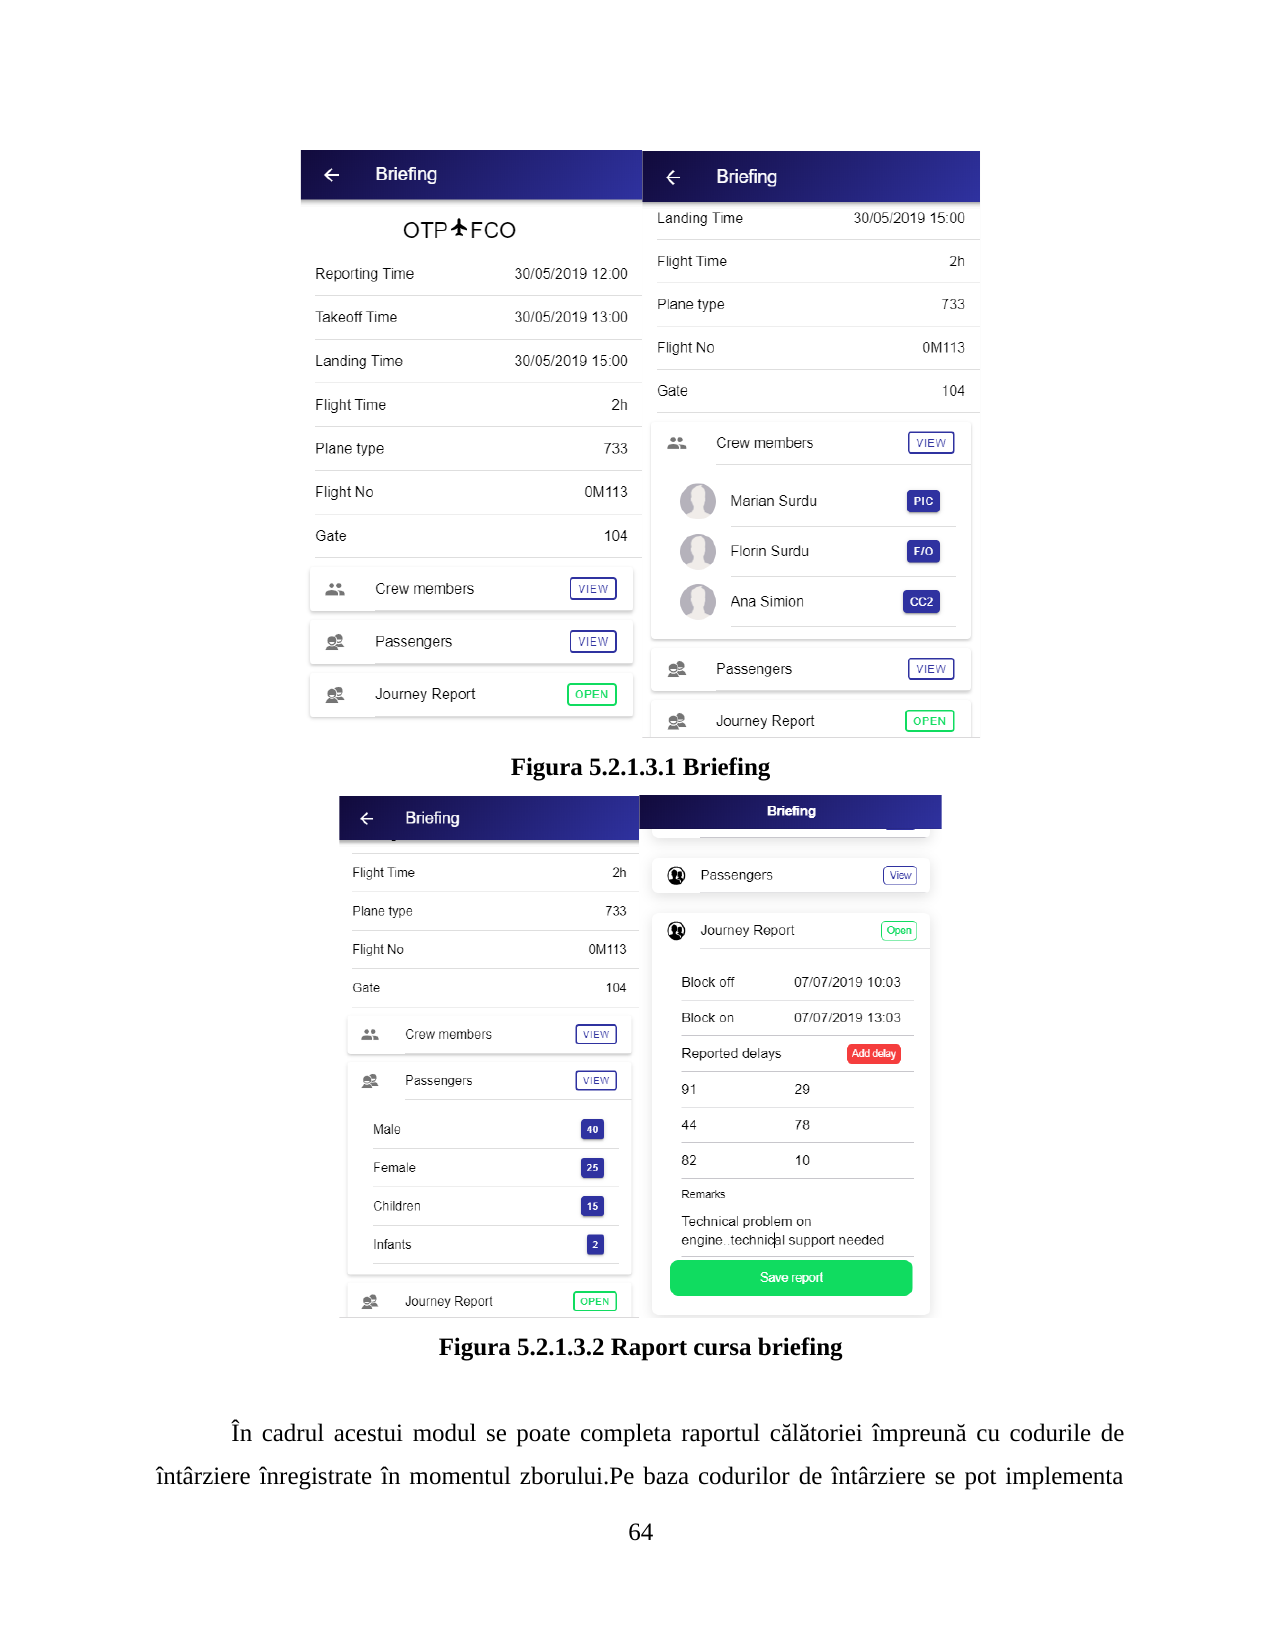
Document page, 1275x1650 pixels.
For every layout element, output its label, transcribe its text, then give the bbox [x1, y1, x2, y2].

text Figura 5.2.1.3.2 Raport cursa briefing [156, 1332, 1125, 1361]
text Figura 5.2.1.3.1 Briefing [156, 752, 1125, 781]
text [156, 1418, 1125, 1490]
picture [300, 150, 981, 738]
picture [339, 795, 942, 1318]
